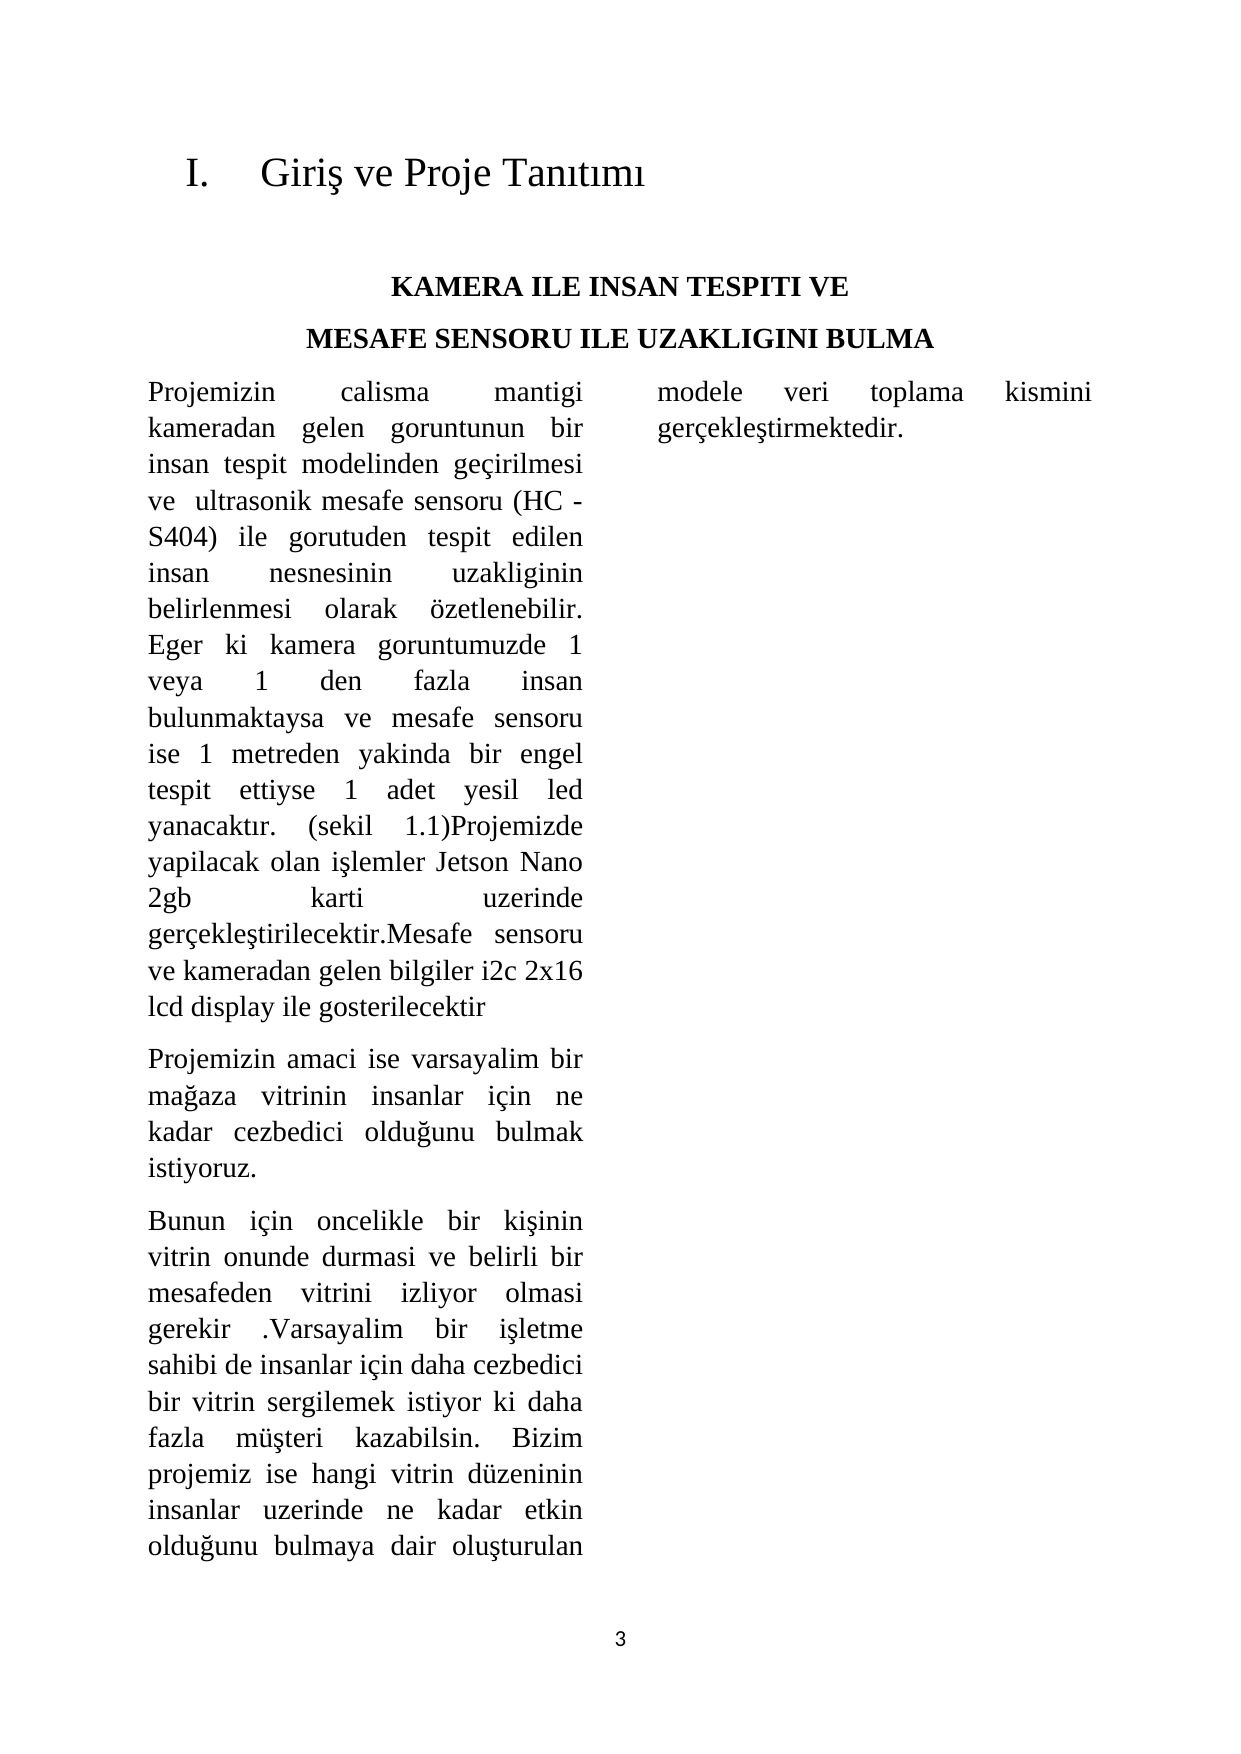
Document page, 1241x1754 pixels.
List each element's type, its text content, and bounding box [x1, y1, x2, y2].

text Projemizin calisma mantigi kameradan gelen goruntunun bir insan tespit modelinden geçirilmesi ve ultrasonik mesafe sensoru (HC -S404) ile gorutuden tespit edilen insan nesnesinin uzakliginin belirlenmesi olarak özetlenebilir. Eger ki kamera goruntumuzde 1 veya 1 den fazla insan bulunmaktaysa ve mesafe sensoru ise 1 metreden yakinda bir engel tespit ettiyse 1 adet yesil led yanacaktır. (sekil 1.1)Projemizde yapilacak olan işlemler Jetson Nano 2gb karti uzerinde gerçekleştirilecektir.Mesafe sensoru ve kameradan gelen bilgiler i2c 2x16 lcd display ile gosterilecektir [148, 374, 583, 1022]
list Giriş ve Proje Tanıtımı [185, 148, 1093, 196]
text KAMERA ILE INSAN TESPITI VE [148, 269, 1093, 302]
text MESAFE SENSORU ILE UZAKLIGINI BULMA [148, 322, 1093, 355]
text Bunun için oncelikle bir kişinin vitrin onunde durmasi ve belirli bir mesafeden vitrini izliyor olmasi gerekir .Varsayalim bir işletme sahibi de insanlar için daha cezbedici bir vitrin sergilemek istiyor ki daha fazla müşteri kazabilsin. Bizim projemiz ise hangi vitrin düzeninin insanlar uzerinde ne kadar etkin olduğunu bulmaya dair oluşturulan modele veri toplama kismini gerçekleştirmektedir. [148, 1203, 583, 1562]
text Bunun için oncelikle bir kişinin vitrin onunde durmasi ve belirli bir mesafeden vitrini izliyor olmasi gerekir .Varsayalim bir işletme sahibi de insanlar için daha cezbedici bir vitrin sergilemek istiyor ki daha fazla müşteri kazabilsin. Bizim projemiz ise hangi vitrin düzeninin insanlar uzerinde ne kadar etkin olduğunu bulmaya dair oluşturulan modele veri toplama kismini gerçekleştirmektedir. [657, 374, 1093, 444]
text Projemizin amaci ise varsayalim bir mağaza vitrinin insanlar için ne kadar cezbedici olduğunu bulmak istiyoruz. [148, 1042, 583, 1184]
